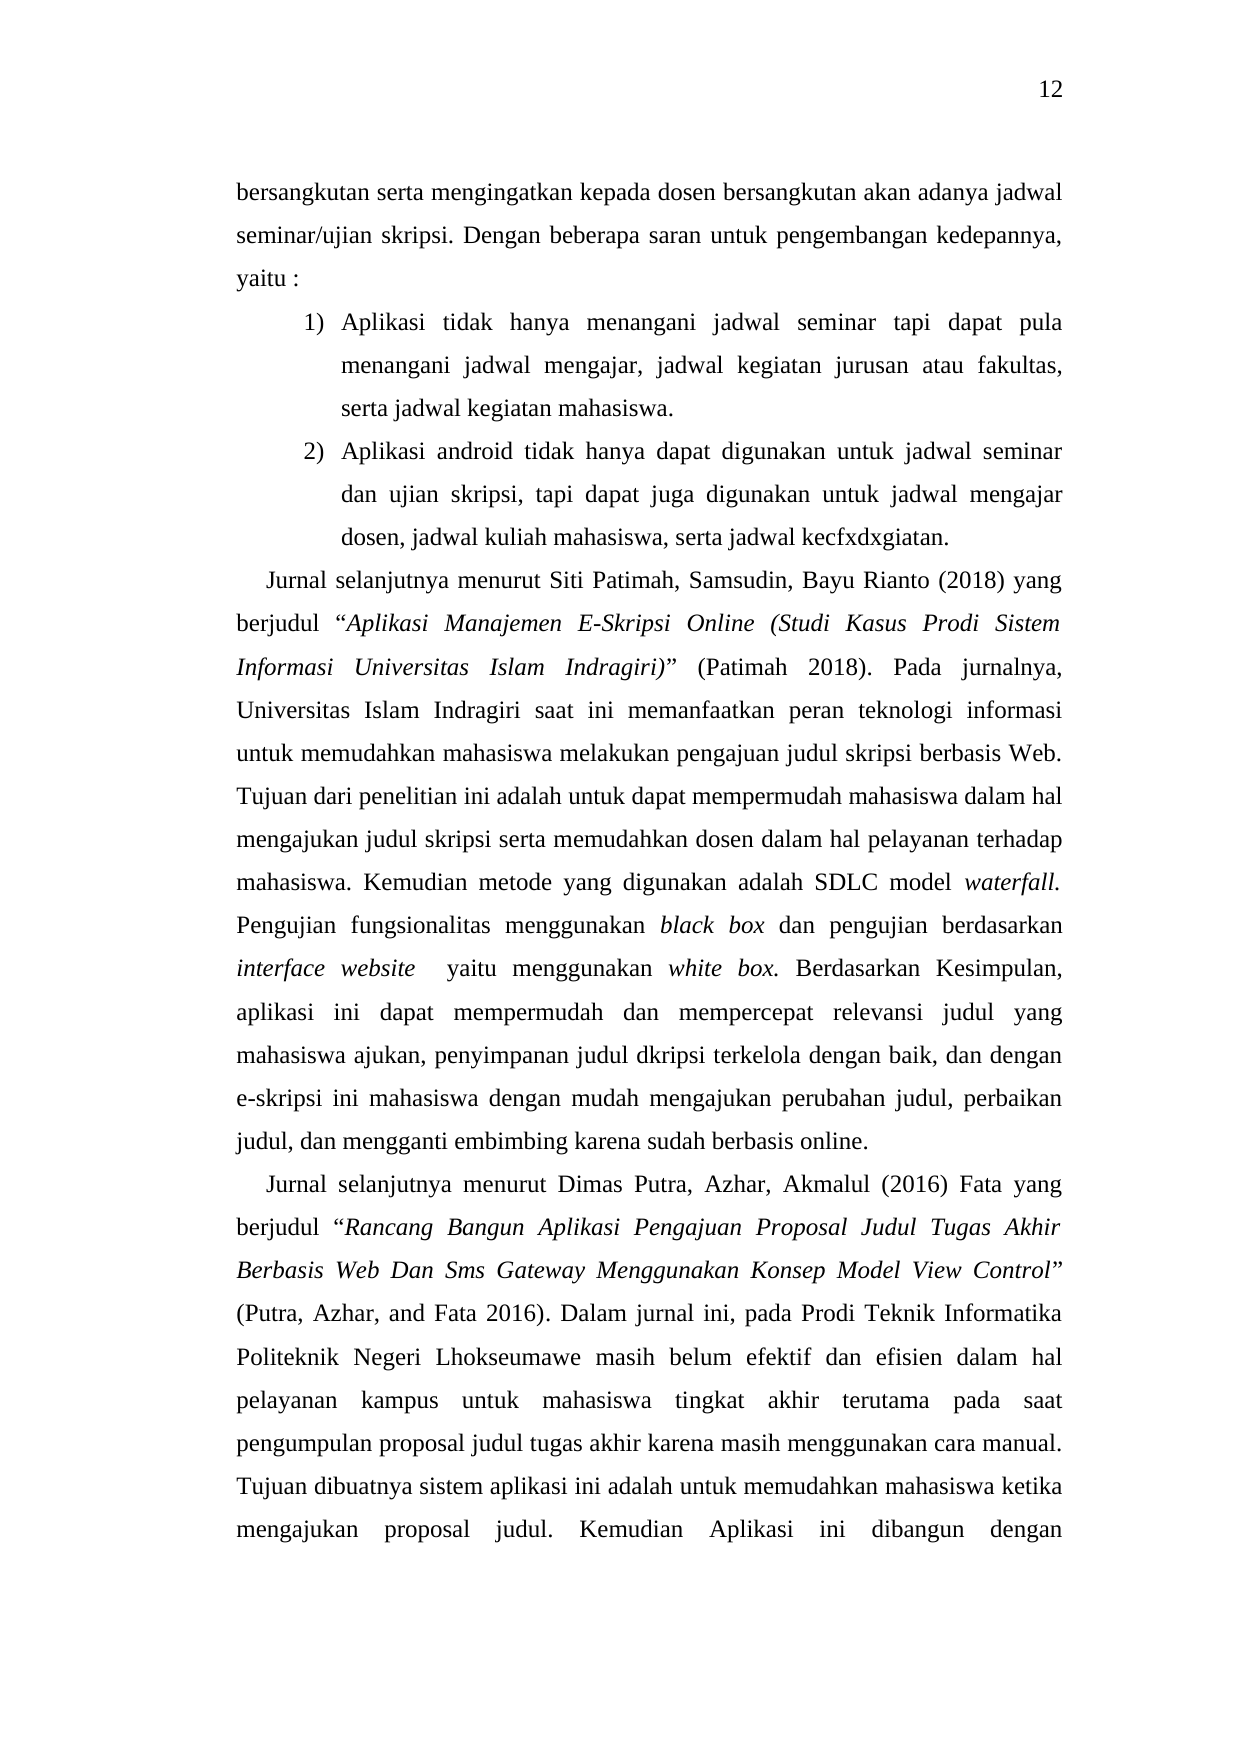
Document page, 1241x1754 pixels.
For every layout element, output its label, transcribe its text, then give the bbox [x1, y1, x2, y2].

list Aplikasi android tidak hanya dapat digunakan untuk jadwal seminar dan ujian skripsi, tapi dapat juga digunakan untuk jadwal mengajar dosen, jadwal kuliah mahasiswa, serta jadwal kecfxdxgiatan. [303, 436, 1063, 551]
text Jurnal selanjutnya menurut Siti Patimah, Samsudin, Bayu Rianto (2018) yang berjudul “Aplikasi Manajemen E-Skripsi Online (Studi Kasus Prodi Sistem Informasi Universitas Islam Indragiri)” (Patimah 2018). Pada jurnalnya, Universitas Islam Indragiri saat ini memanfaatkan peran teknologi informasi untuk memudahkan mahasiswa melakukan pengajuan judul skripsi berbasis Web. Tujuan dari penelitian ini adalah untuk dapat mempermudah mahasiswa dalam hal mengajukan judul skripsi serta memudahkan dosen dalam hal pelayanan terhadap mahasiswa. Kemudian metode yang digunakan adalah SDLC model waterfall. Pengujian fungsionalitas menggunakan black box dan pengujian berdasarkan interface website yaitu menggunakan white box. Berdasarkan Kesimpulan, aplikasi ini dapat mempermudah dan mempercepat relevansi judul yang mahasiswa ajukan, penyimpanan judul dkripsi terkelola dengan baik, dan dengan e-skripsi ini mahasiswa dengan mudah mengajukan perubahan judul, perbaikan judul, dan mengganti embimbing karena sudah berbasis online. [236, 565, 1063, 1155]
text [236, 177, 1063, 292]
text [236, 1169, 1063, 1543]
list Aplikasi tidak hanya menangani jadwal seminar tapi dapat pula menangani jadwal mengajar, jadwal kegiatan jurusan atau fakultas, serta jadwal kegiatan mahasiswa. [303, 307, 1063, 422]
